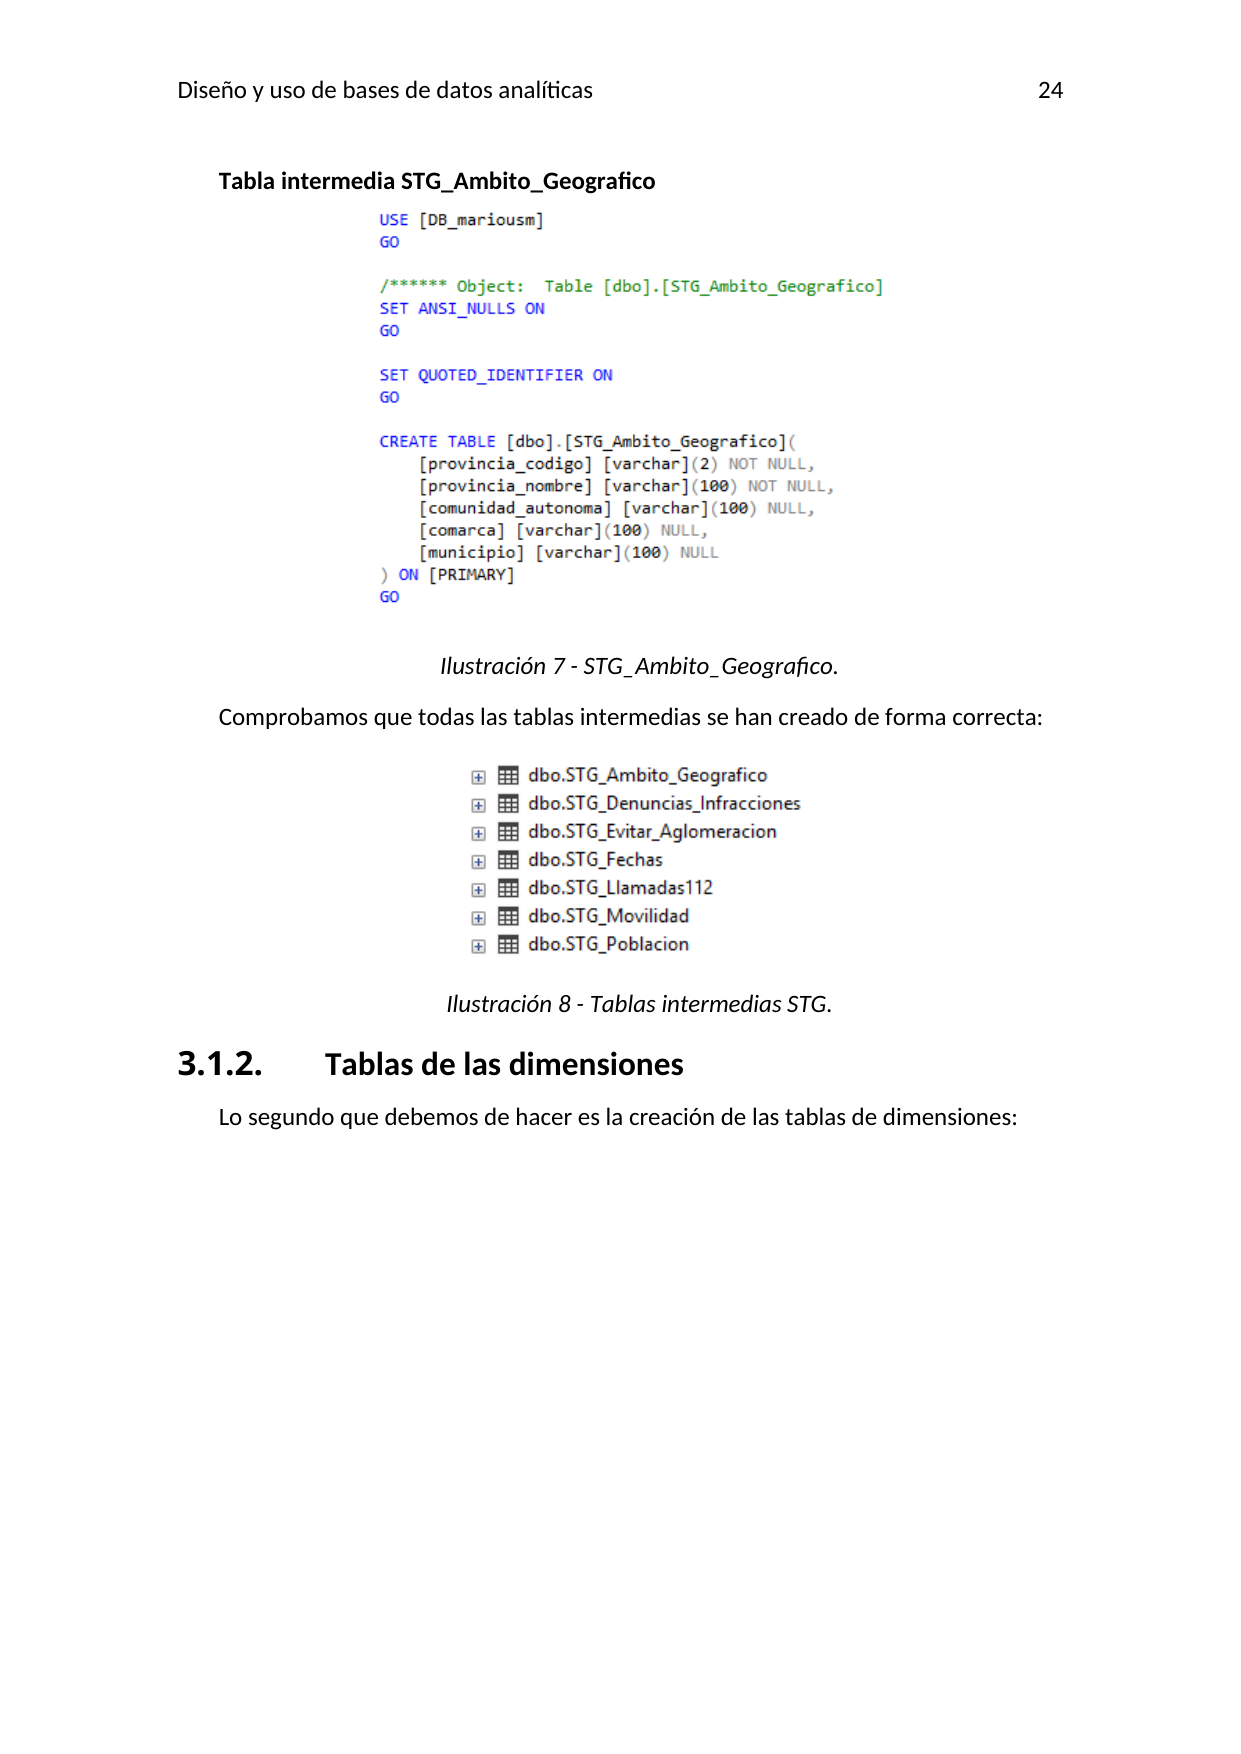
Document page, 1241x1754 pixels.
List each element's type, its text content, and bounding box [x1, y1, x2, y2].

text Ilustración 7 - STG_Ambito_Geografico. [177, 650, 1063, 680]
subtitle Tablas de las dimensiones [177, 1040, 1063, 1085]
picture [464, 763, 818, 957]
picture [377, 210, 905, 619]
text Lo segundo que debemos de hacer es la creación de las tablas de dimensiones: [177, 1101, 1063, 1132]
text Ilustración 8 - Tablas intermedias STG. [177, 988, 1063, 1019]
subtitle Tabla intermedia STG_Ambito_Geografico [177, 165, 1063, 196]
text Comprobamos que todas las tablas intermedias se han creado de forma correcta: [177, 701, 1063, 732]
